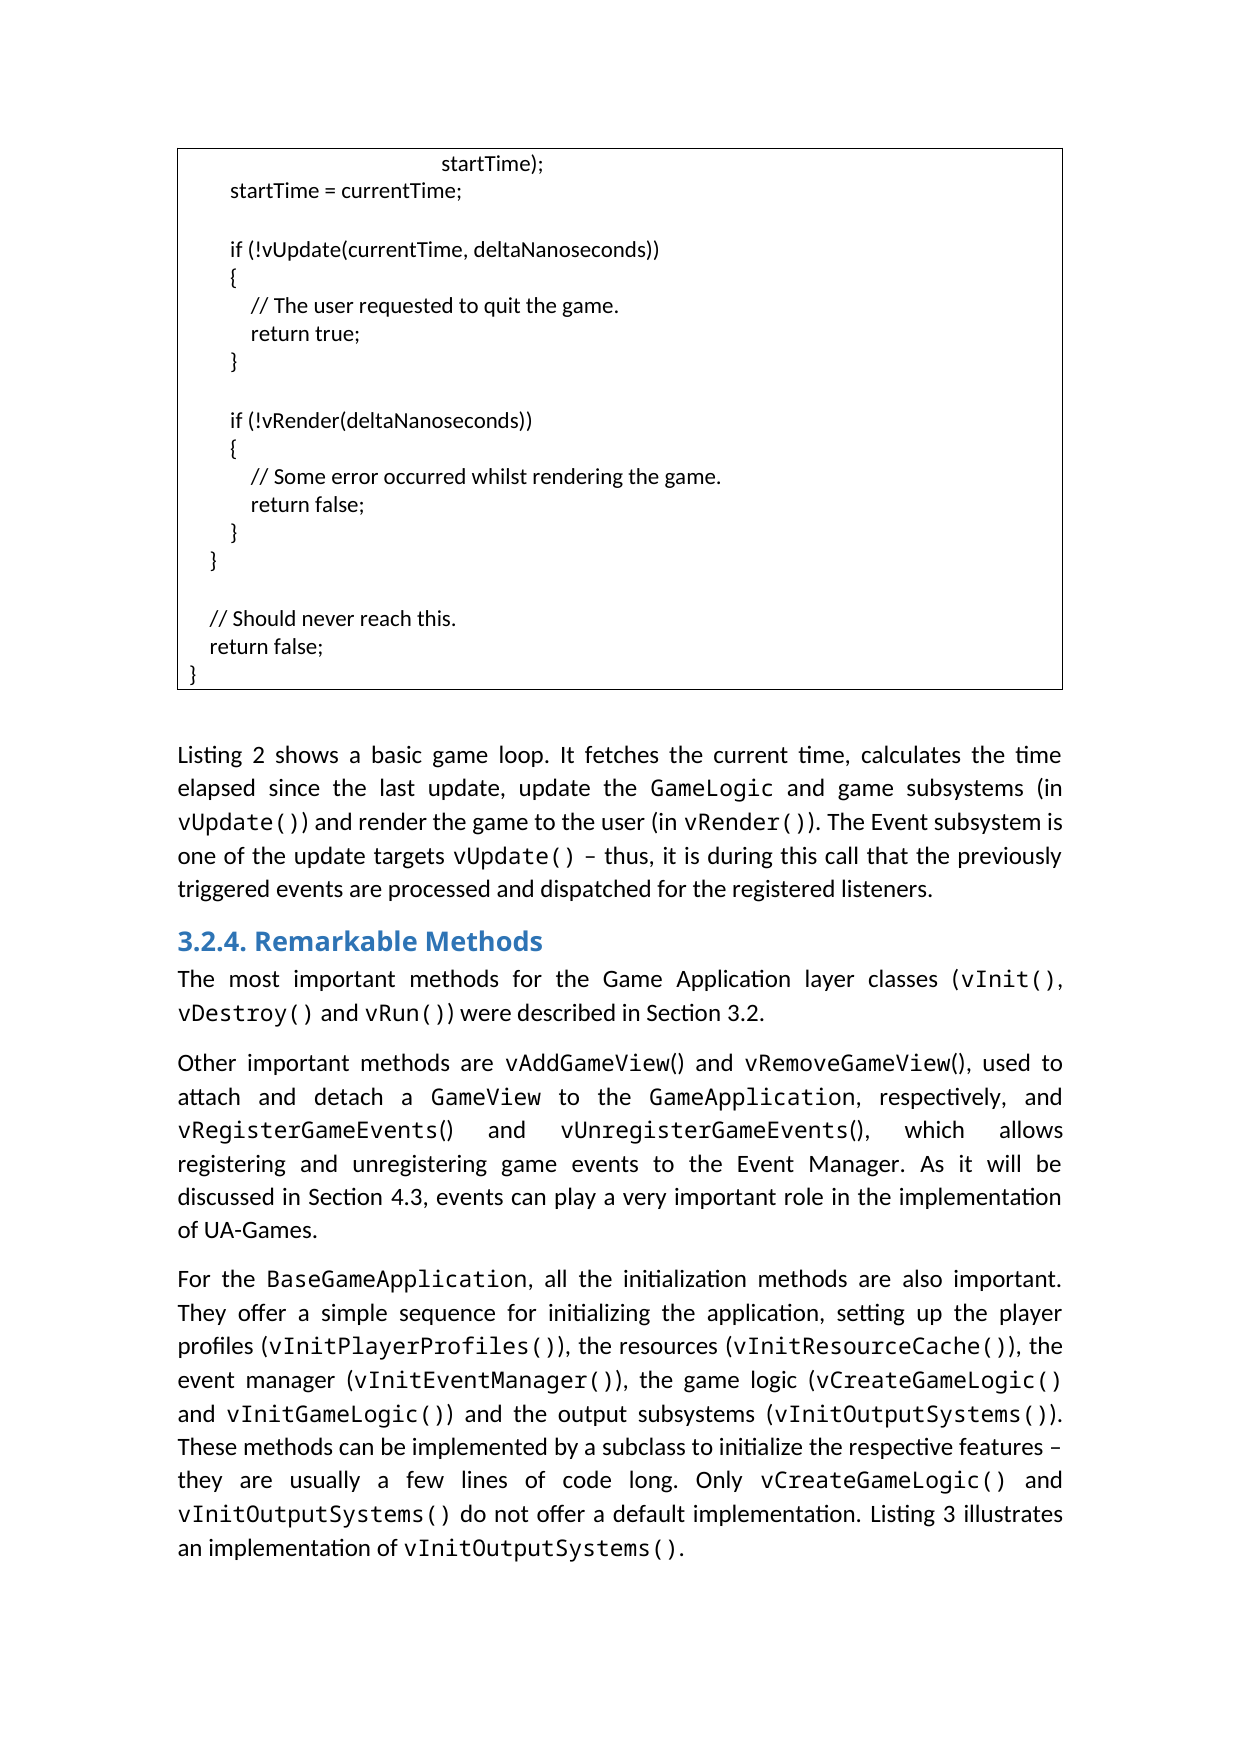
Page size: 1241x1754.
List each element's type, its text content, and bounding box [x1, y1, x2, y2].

subtitle Remarkable Methods [177, 923, 1063, 960]
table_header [178, 149, 1062, 688]
text The most important methods for the Game Application layer classes (vInit(), vDestroy() and vRun()) were described in Section 3.2. [177, 963, 1063, 1028]
text For the BaseGameApplication, all the initialization methods are also important. They offer a simple sequence for initializing the application, setting up the player profiles (vInitPlayerProfiles()), the resources (vInitResourceCache()), the event manager (vInitEventManager()), the game logic (vCreateGameLogic() and vInitGameLogic()) and the output subsystems (vInitOutputSystems()). These methods can be implemented by a subclass to initialize the respective features – they are usually a few lines of code long. Only vCreateGameLogic() and vInitOutputSystems() do not offer a default implementation. Listing 3 illustrates an implementation of vInitOutputSystems(). [177, 1263, 1063, 1563]
text Other important methods are vAddGameView() and vRemoveGameView(), used to attach and detach a GameView to the GameApplication, respectively, and vRegisterGameEvents() and vUnregisterGameEvents(), which allows registering and unregistering game events to the Event Manager. As it will be discussed in Section 4.3, events can play a very important role in the implementation of UA-Games. [177, 1047, 1063, 1244]
text Listing 2 shows a basic game loop. It fetches the current time, calculates the time elapsed since the last update, update the GameLogic and game subsystems (in vUpdate()) and render the game to the user (in vRender()). The Event subsystem is one of the update targets vUpdate() – thus, it is during this call that the previously triggered events are processed and dispatched for the registered listeners. [177, 739, 1063, 904]
